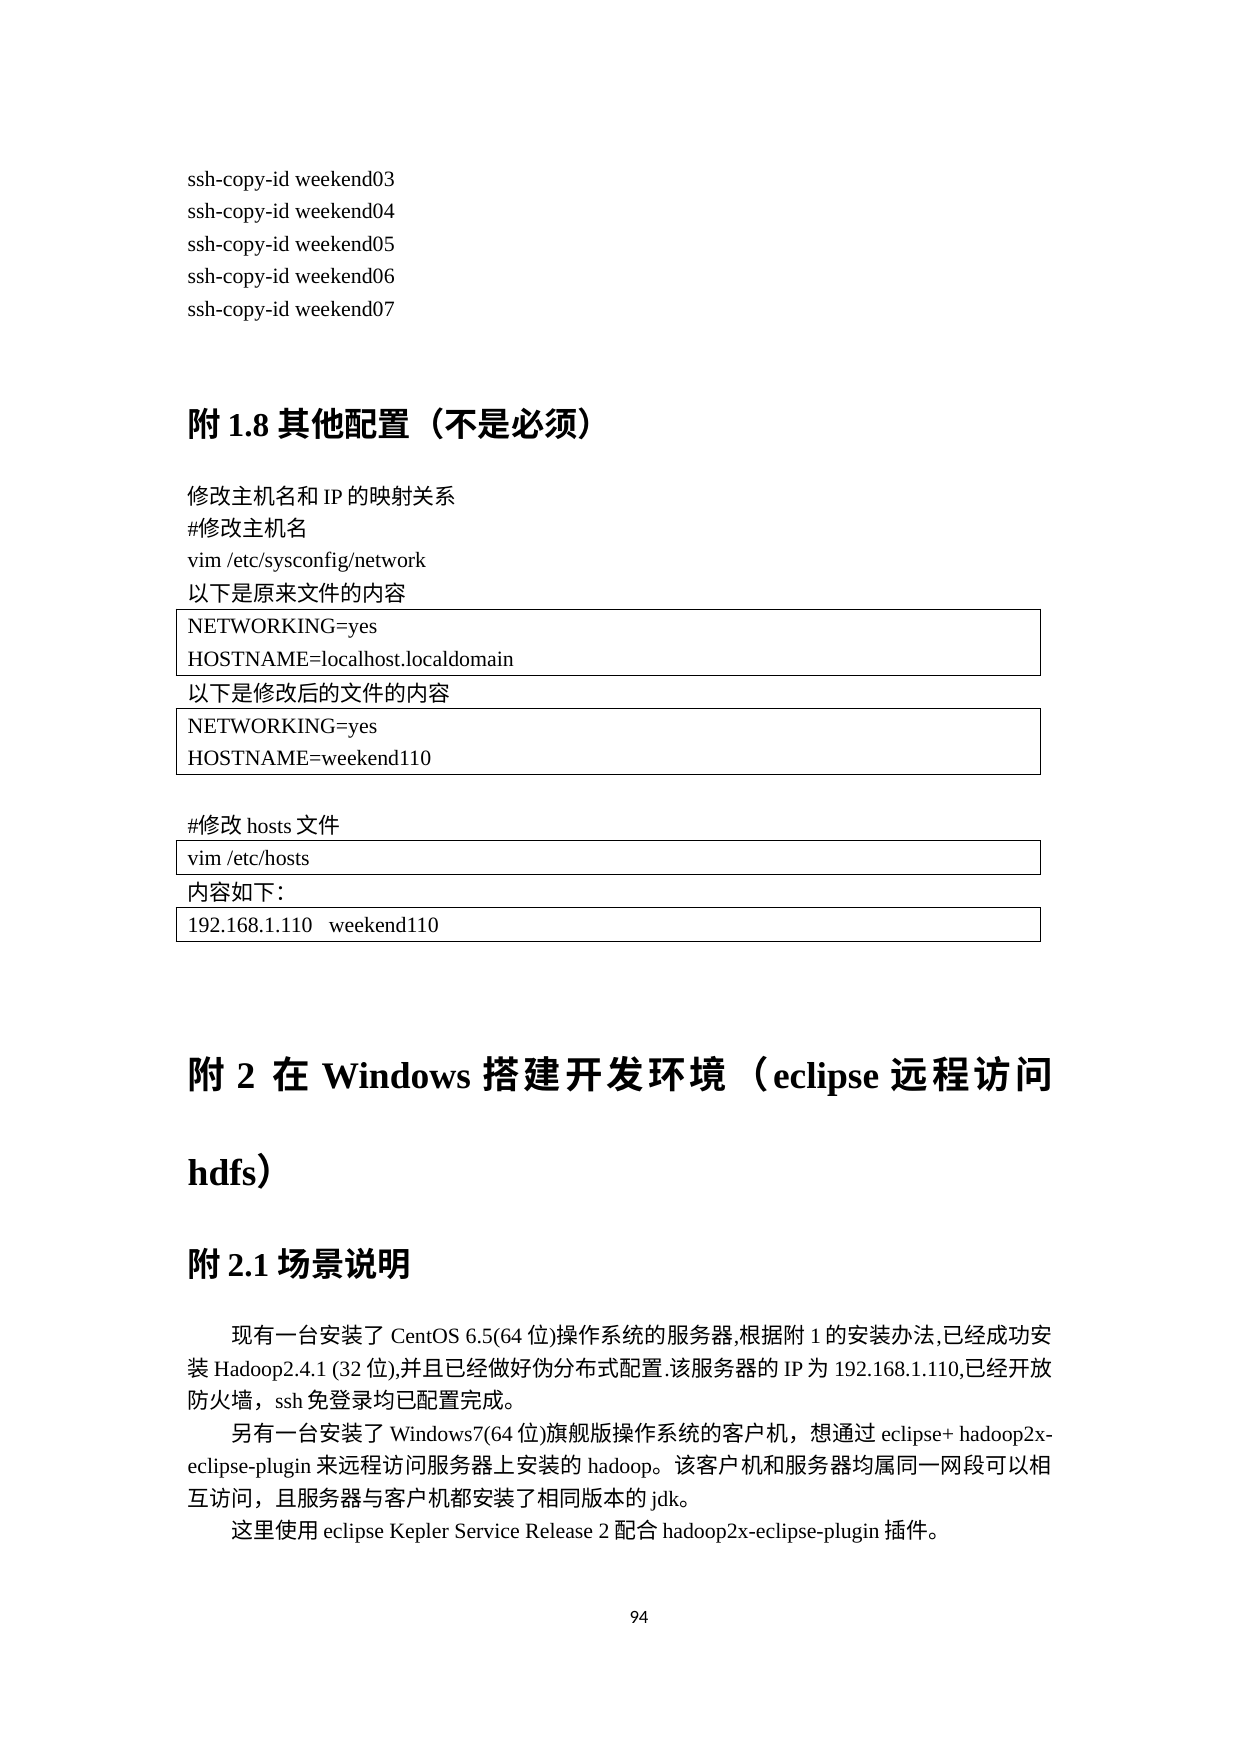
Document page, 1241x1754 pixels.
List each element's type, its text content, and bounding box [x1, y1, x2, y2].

text ssh-copy-id weekend06 [187, 259, 1053, 292]
text 修改主机名和IP的映射关系 [187, 478, 1053, 511]
text #修改主机名 [187, 511, 1053, 543]
table_header NETWORKING=yes HOSTNAME=localhost.localdomain [177, 610, 1040, 674]
text 以下是修改后的文件的内容 [187, 676, 1053, 708]
subtitle 附2 在Windows搭建开发环境（eclipse远程访问hdfs） [187, 1039, 1053, 1202]
text 现有一台安装了CentOS 6.5(64位)操作系统的服务器,根据附1的安装办法,已经成功安装Hadoop2.4.1 (32位),并且已经做好伪分布式配置.该服务器的IP为192.168.1.110,已经开放防火墙，ssh免登录均已配置完成。 [187, 1318, 1053, 1416]
text 这里使用eclipse Kepler Service Release 2配合hadoop2x-eclipse-plugin插件。 [187, 1513, 1053, 1546]
table_header NETWORKING=yes HOSTNAME=weekend110 [177, 709, 1040, 774]
table_header 192.168.1.110 weekend110 [177, 908, 1040, 941]
text vim /etc/sysconfig/network [187, 543, 1053, 576]
subtitle 附1.8 其他配置（不是必须） [187, 389, 1053, 454]
text 以下是原来文件的内容 [187, 576, 1053, 608]
text ssh-copy-id weekend04 [187, 194, 1053, 227]
text ssh-copy-id weekend03 [187, 162, 1053, 194]
text 内容如下： [187, 875, 1053, 907]
table_header vim /etc/hosts [177, 841, 1040, 874]
text ssh-copy-id weekend05 [187, 227, 1053, 259]
text 另有一台安装了Windows7(64位)旗舰版操作系统的客户机，想通过eclipse+ hadoop2x-eclipse-plugin来远程访问服务器上安装的hadoop。该客户机和服务器均属同一网段可以相互访问，且服务器与客户机都安装了相同版本的jdk。 [187, 1416, 1053, 1513]
subtitle 附2.1 场景说明 [187, 1229, 1053, 1294]
text #修改hosts文件 [187, 808, 1053, 840]
text ssh-copy-id weekend07 [187, 292, 1053, 324]
